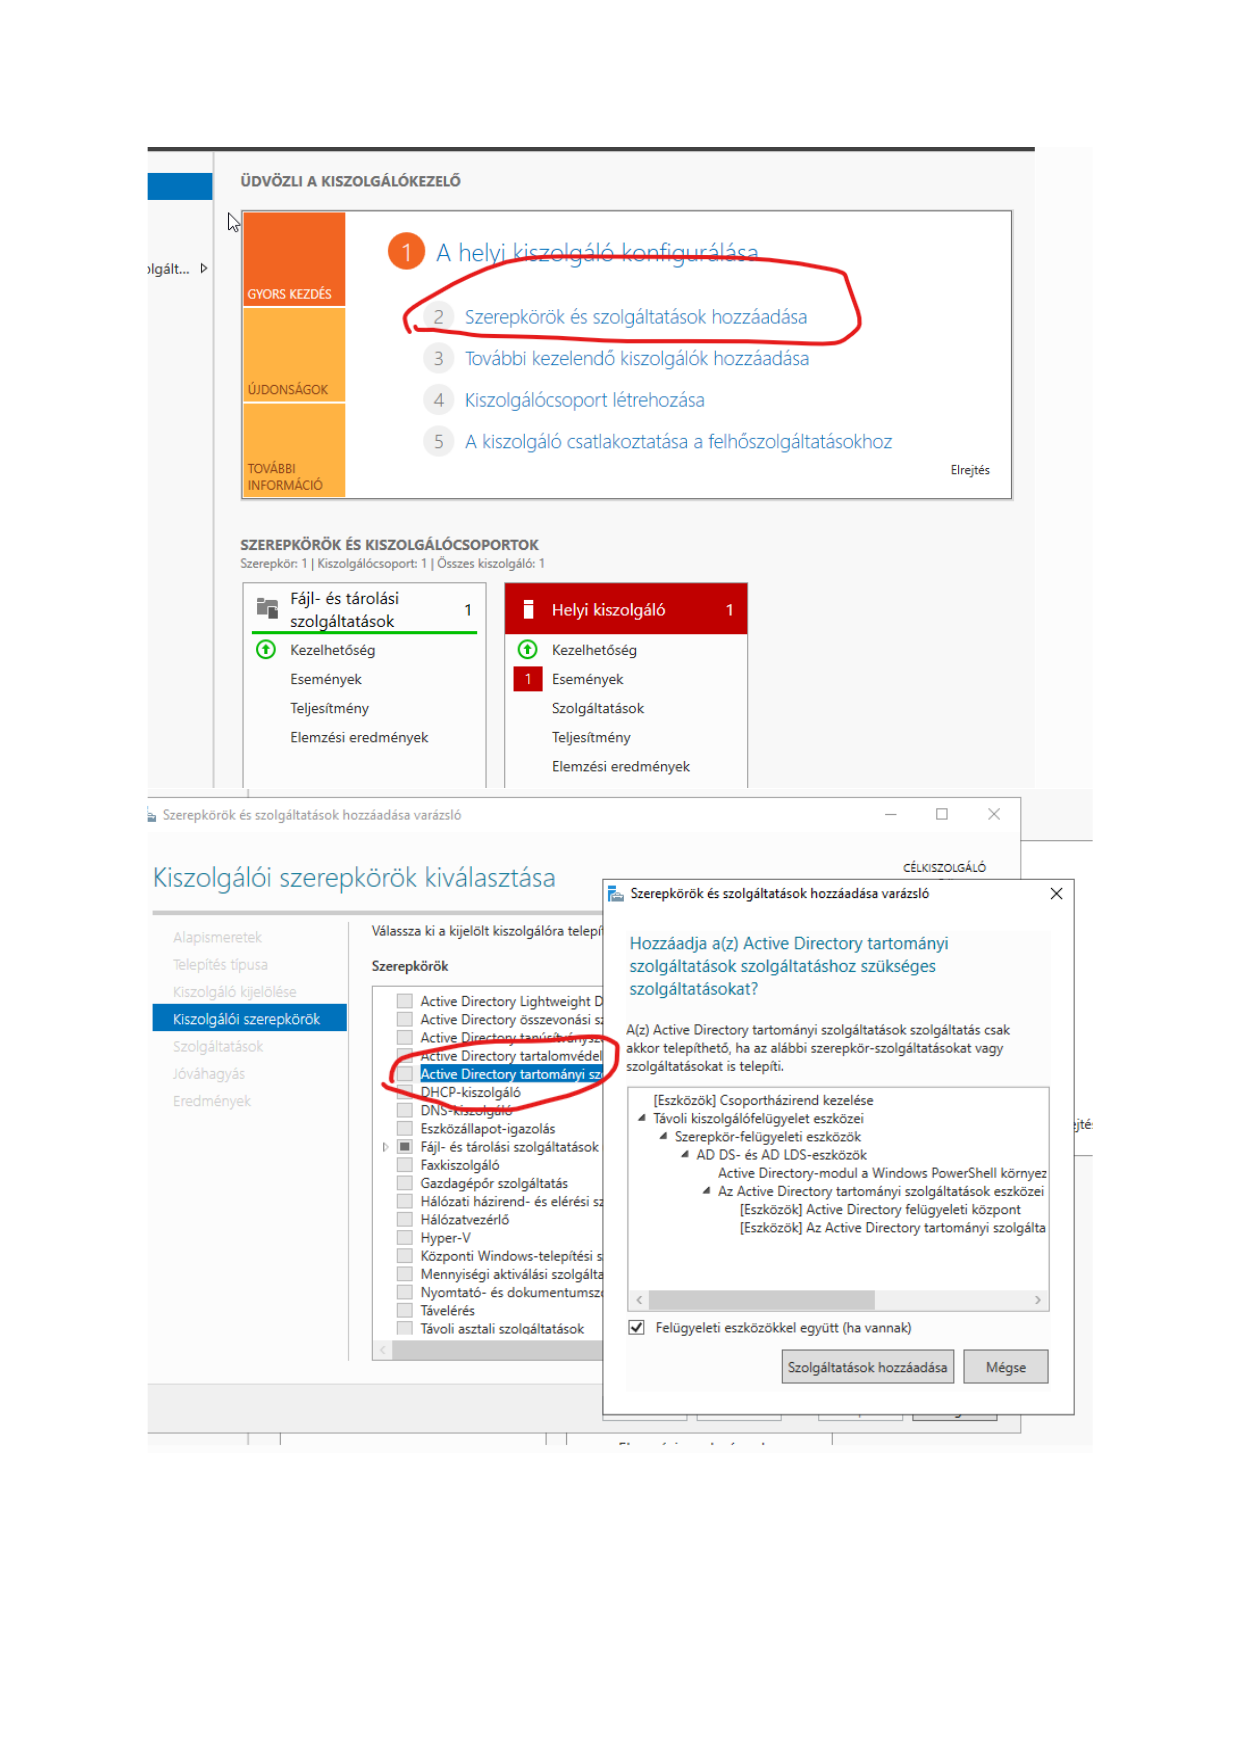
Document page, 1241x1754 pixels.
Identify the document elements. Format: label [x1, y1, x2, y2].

picture [147, 789, 1093, 1453]
picture [147, 147, 1093, 788]
